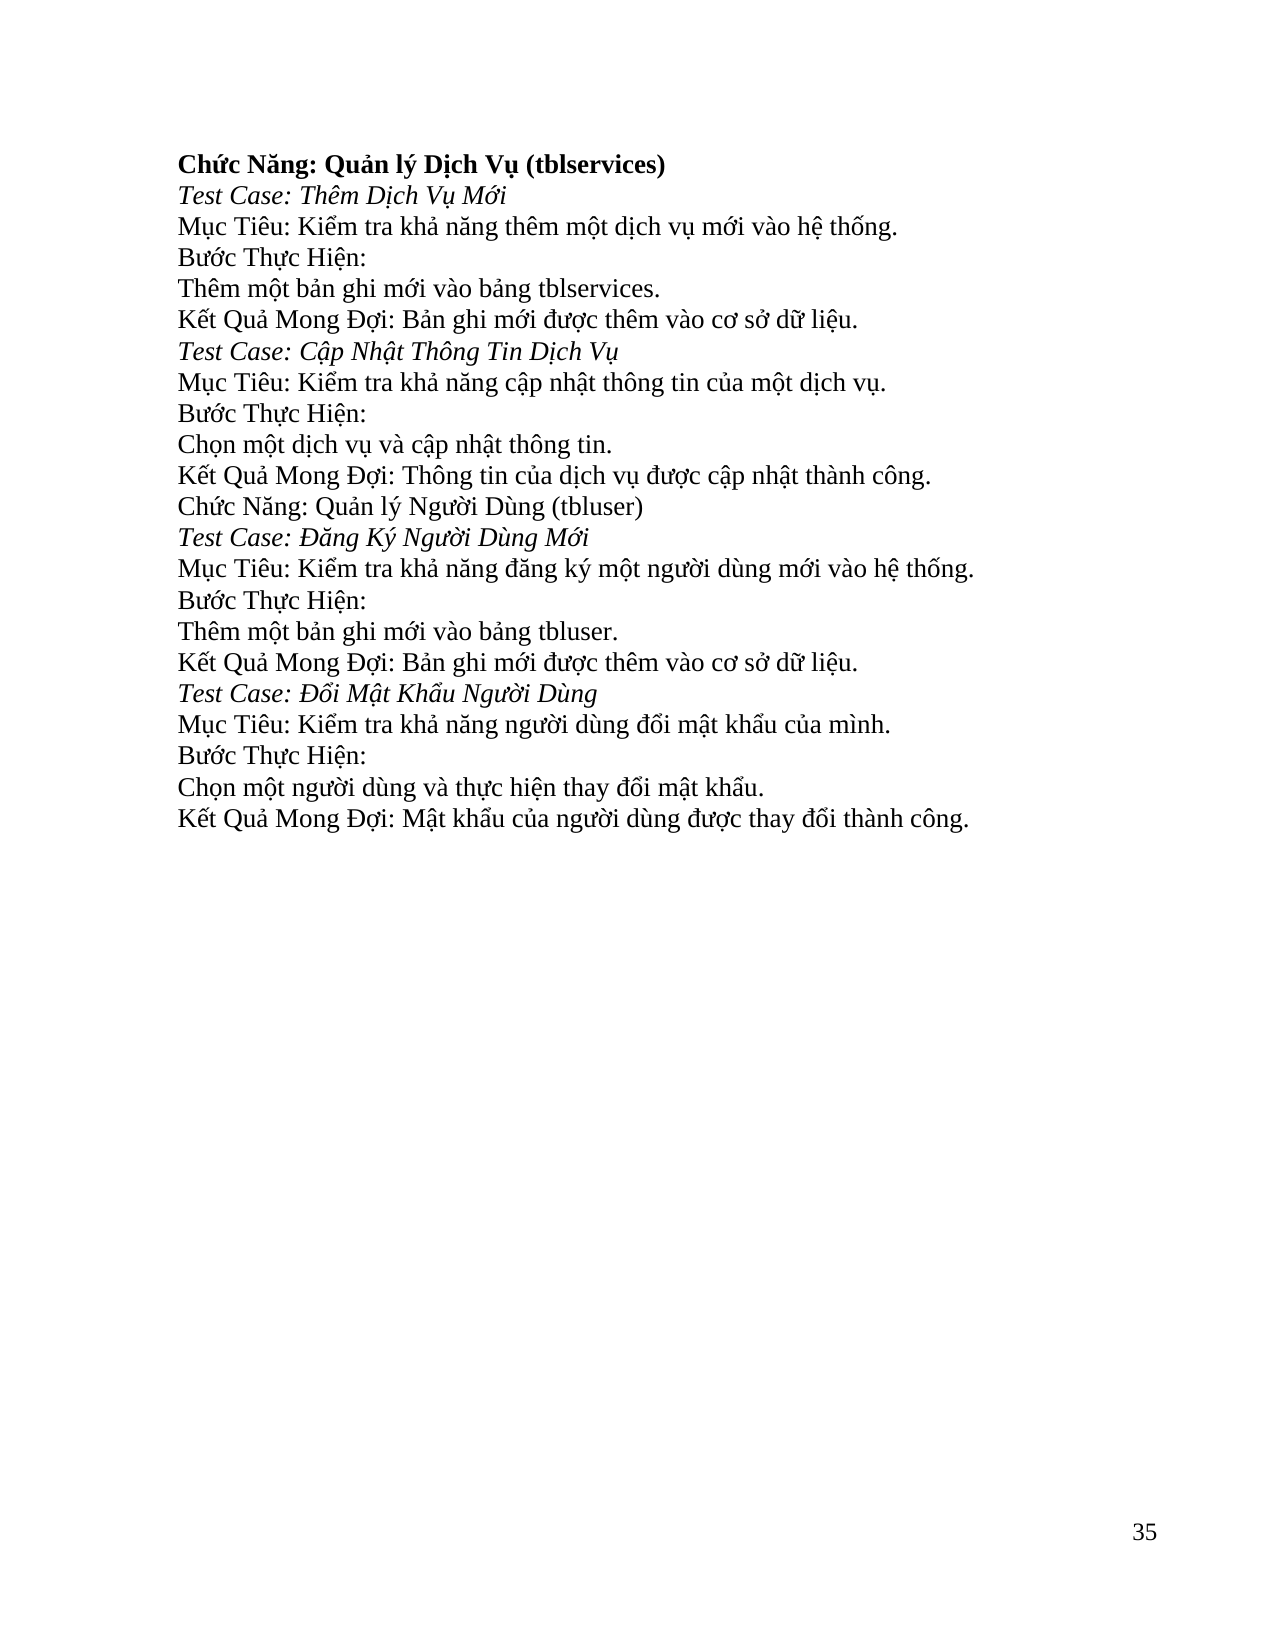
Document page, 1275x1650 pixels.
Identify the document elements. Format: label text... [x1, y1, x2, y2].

text Test Case: Đổi Mật Khẩu Người Dùng [177, 677, 1157, 708]
text Mục Tiêu: Kiểm tra khả năng thêm một dịch vụ mới vào hệ thống. [177, 210, 1157, 241]
text Thêm một bản ghi mới vào bảng tbluser. [177, 615, 1157, 646]
text Mục Tiêu: Kiểm tra khả năng đăng ký một người dùng mới vào hệ thống. [177, 553, 1157, 584]
text Chọn một dịch vụ và cập nhật thông tin. [177, 428, 1157, 459]
text Bước Thực Hiện: [177, 397, 1157, 428]
text Kết Quả Mong Đợi: Thông tin của dịch vụ được cập nhật thành công. [177, 459, 1157, 490]
text Test Case: Cập Nhật Thông Tin Dịch Vụ [177, 334, 1157, 366]
text Chức Năng: Quản lý Người Dùng (tbluser) [177, 490, 1157, 521]
text Chức Năng: Quản lý Dịch Vụ (tblservices) [177, 148, 1157, 179]
text Mục Tiêu: Kiểm tra khả năng cập nhật thông tin của một dịch vụ. [177, 366, 1157, 397]
text Kết Quả Mong Đợi: Bản ghi mới được thêm vào cơ sở dữ liệu. [177, 646, 1157, 677]
text Bước Thực Hiện: [177, 739, 1157, 771]
text Test Case: Đăng Ký Người Dùng Mới [177, 521, 1157, 553]
text Mục Tiêu: Kiểm tra khả năng người dùng đổi mật khẩu của mình. [177, 708, 1157, 739]
text Kết Quả Mong Đợi: Bản ghi mới được thêm vào cơ sở dữ liệu. [177, 303, 1157, 334]
text Bước Thực Hiện: [177, 584, 1157, 615]
text Thêm một bản ghi mới vào bảng tblservices. [177, 272, 1157, 303]
text Bước Thực Hiện: [177, 241, 1157, 272]
text Kết Quả Mong Đợi: Mật khẩu của người dùng được thay đổi thành công. [177, 802, 1157, 833]
text Test Case: Thêm Dịch Vụ Mới [177, 179, 1157, 210]
text Chọn một người dùng và thực hiện thay đổi mật khẩu. [177, 771, 1157, 802]
